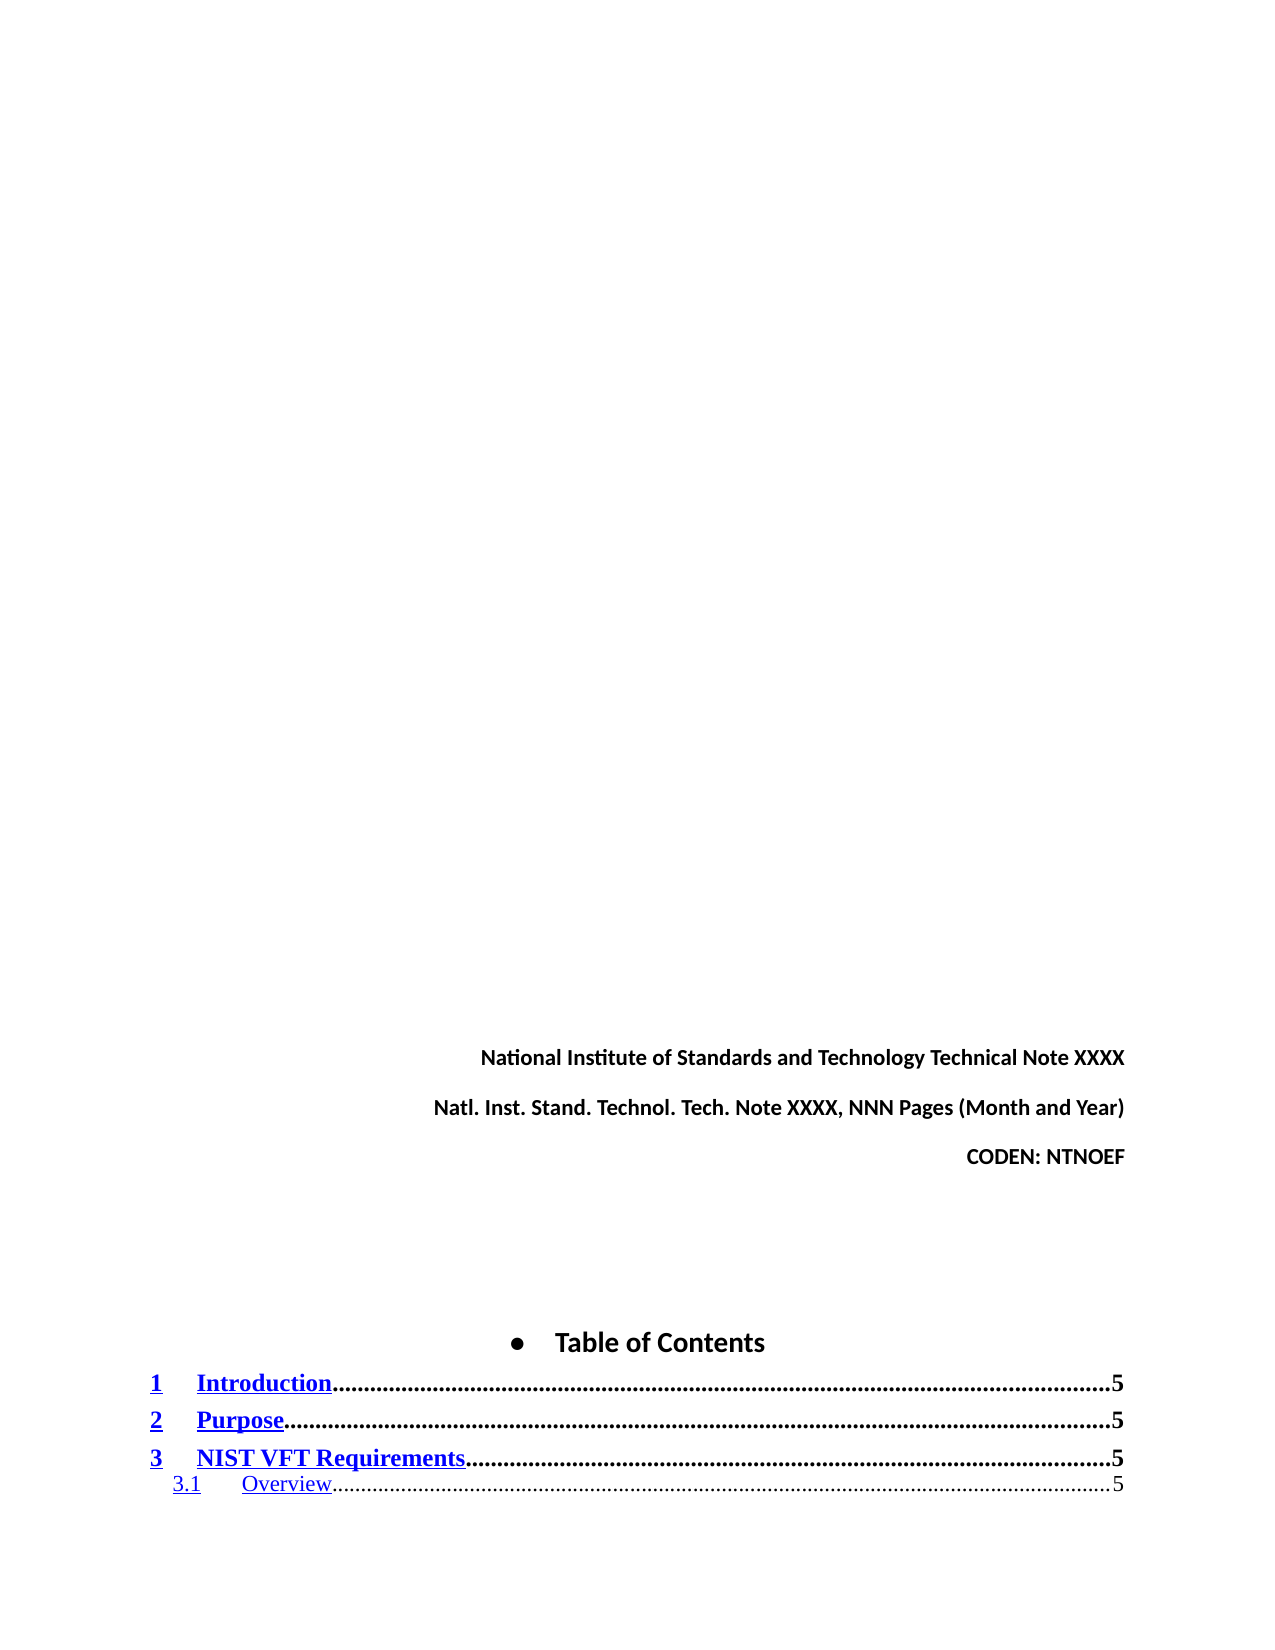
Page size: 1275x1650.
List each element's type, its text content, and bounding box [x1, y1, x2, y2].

text National Institute of Standards and Technology Technical Note XXXX [150, 1042, 1125, 1071]
text 1 Introduction 5 [150, 1371, 1125, 1396]
text 3.1 Overview 5 [172, 1471, 1125, 1496]
text CODEN: NTNOEF [150, 1142, 1125, 1170]
text Natl. Inst. Stand. Technol. Tech. Note XXXX, NNN Pages (Month and Year) [150, 1092, 1125, 1121]
text 2 Purpose 5 [150, 1409, 1125, 1434]
list Table of Contents [150, 1330, 1125, 1359]
text 3 NIST VFT Requirements 5 [150, 1446, 1125, 1471]
